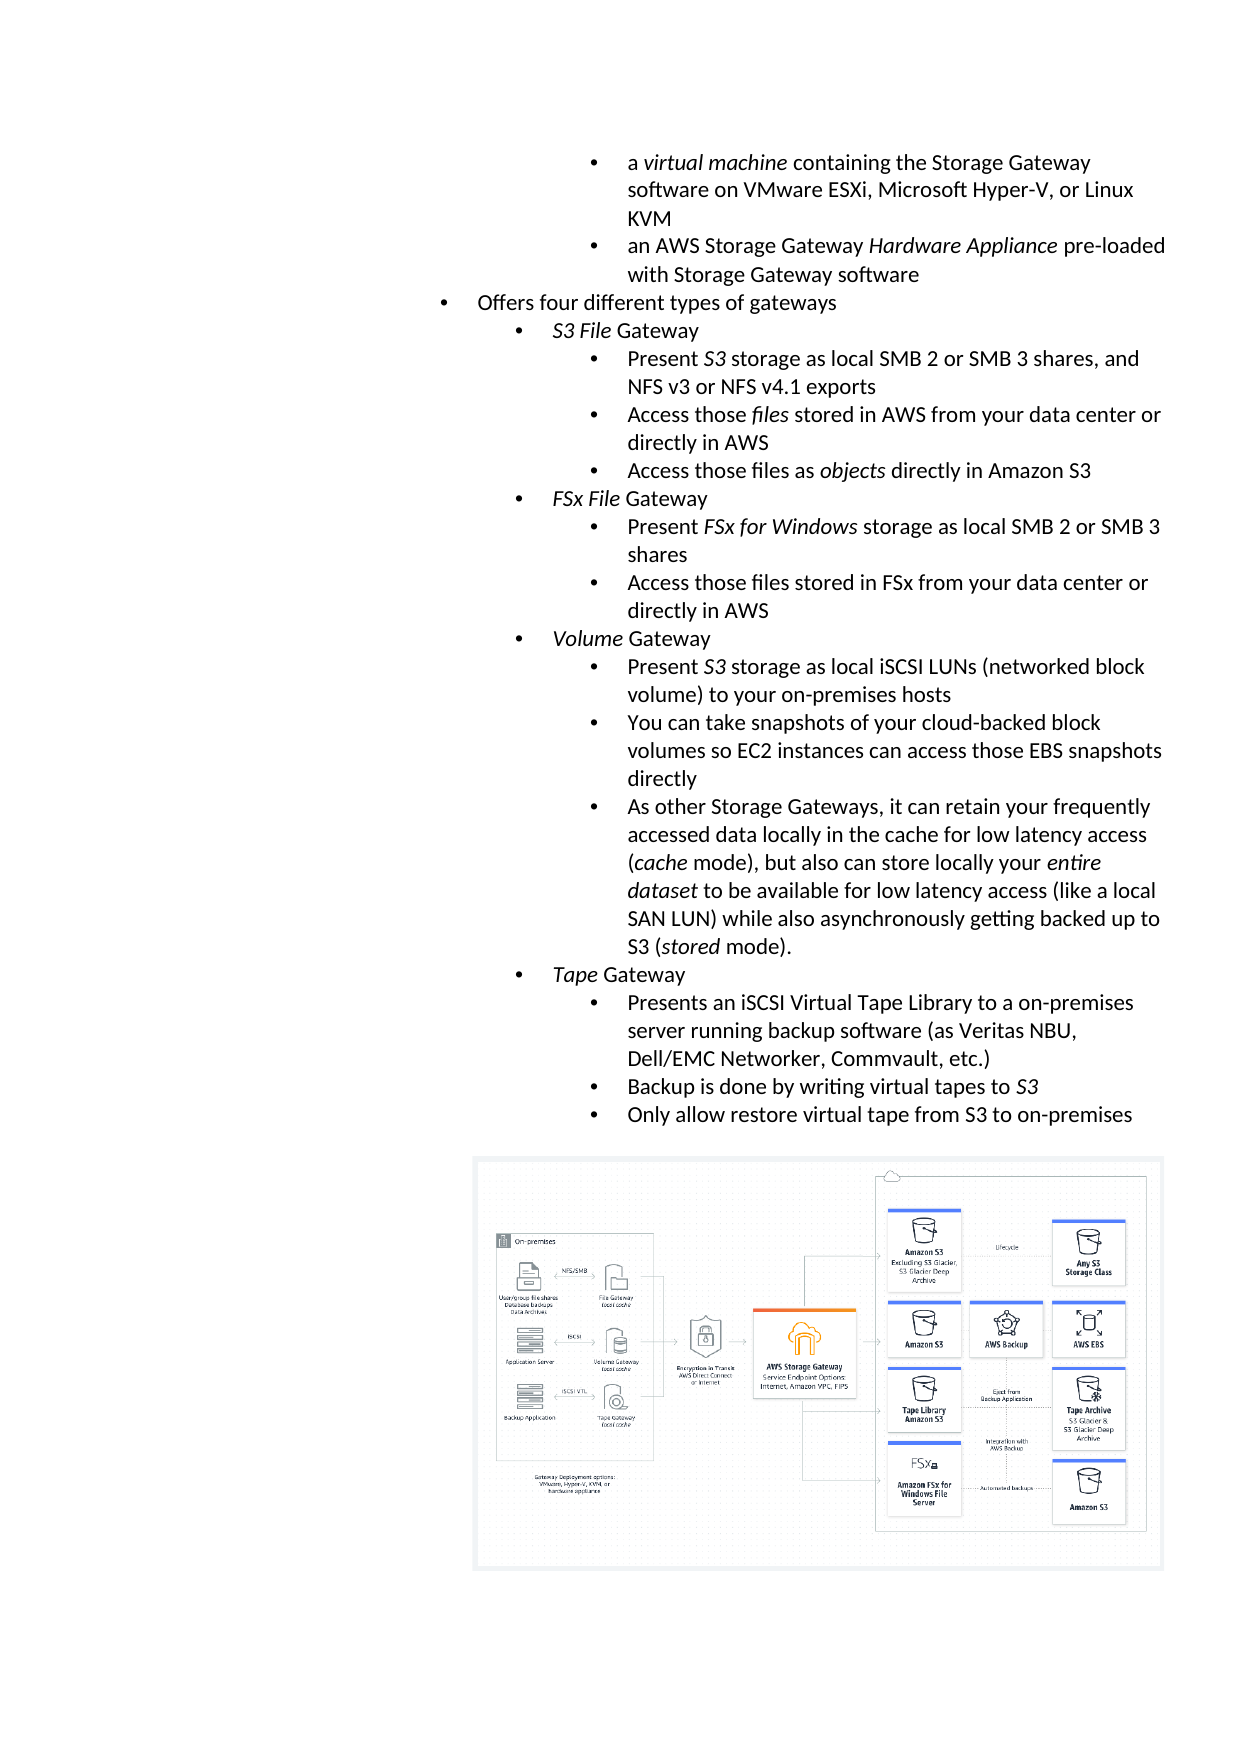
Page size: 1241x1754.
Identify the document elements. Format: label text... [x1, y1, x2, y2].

list Only allow restore virtual tape from S3 to on-premises [590, 1100, 1167, 1128]
list Access those files stored in FSx from your data center or directly in AWS [590, 568, 1167, 624]
list Presents an iSCSI Virtual Tape Library to a on-premises server running backup software (as Veritas NBU, Dell/EMC Networker, Commvault, etc.) [590, 988, 1167, 1072]
list a virtual machine containing the Storage Gateway software on VMware ESXi, Microsoft Hyper-V, or Linux KVM [590, 148, 1167, 232]
list Present S3 storage as local SMB 2 or SMB 3 shares, and NFS v3 or NFS v4.1 exports [590, 344, 1167, 400]
list Backup is done by writing virtual tapes to S3 [590, 1072, 1167, 1100]
picture [472, 1156, 1165, 1571]
list S3 File Gateway [515, 316, 1167, 344]
list Access those files stored in AWS from your data center or directly in AWS [590, 400, 1167, 456]
list Offers four different types of gateways [440, 288, 1167, 316]
list Tape Gateway [515, 960, 1167, 988]
list FSx File Gateway [515, 484, 1167, 512]
list an AWS Storage Gateway Hardware Appliance pre-loaded with Storage Gateway software [590, 232, 1167, 288]
list As other Storage Gateways, it can retain your frequently accessed data locally in the cache for low latency access (cache mode), but also can store locally your entire dataset to be available for low latency access (like a local SAN LUN) while also asynchronously getting backed up to S3 (stored mode). [590, 792, 1167, 960]
list Present FSx for Windows storage as local SMB 2 or SMB 3 shares [590, 512, 1167, 568]
list You can take snapshots of your cloud-backed block volumes so EC2 instances can access those EBS snapshots directly [590, 708, 1167, 792]
list Access those files as objects directly in Amazon S3 [590, 456, 1167, 484]
list Volume Gateway [515, 624, 1167, 652]
list Present S3 storage as local iSCSI LUNs (networked block volume) to your on-premises hosts [590, 652, 1167, 708]
